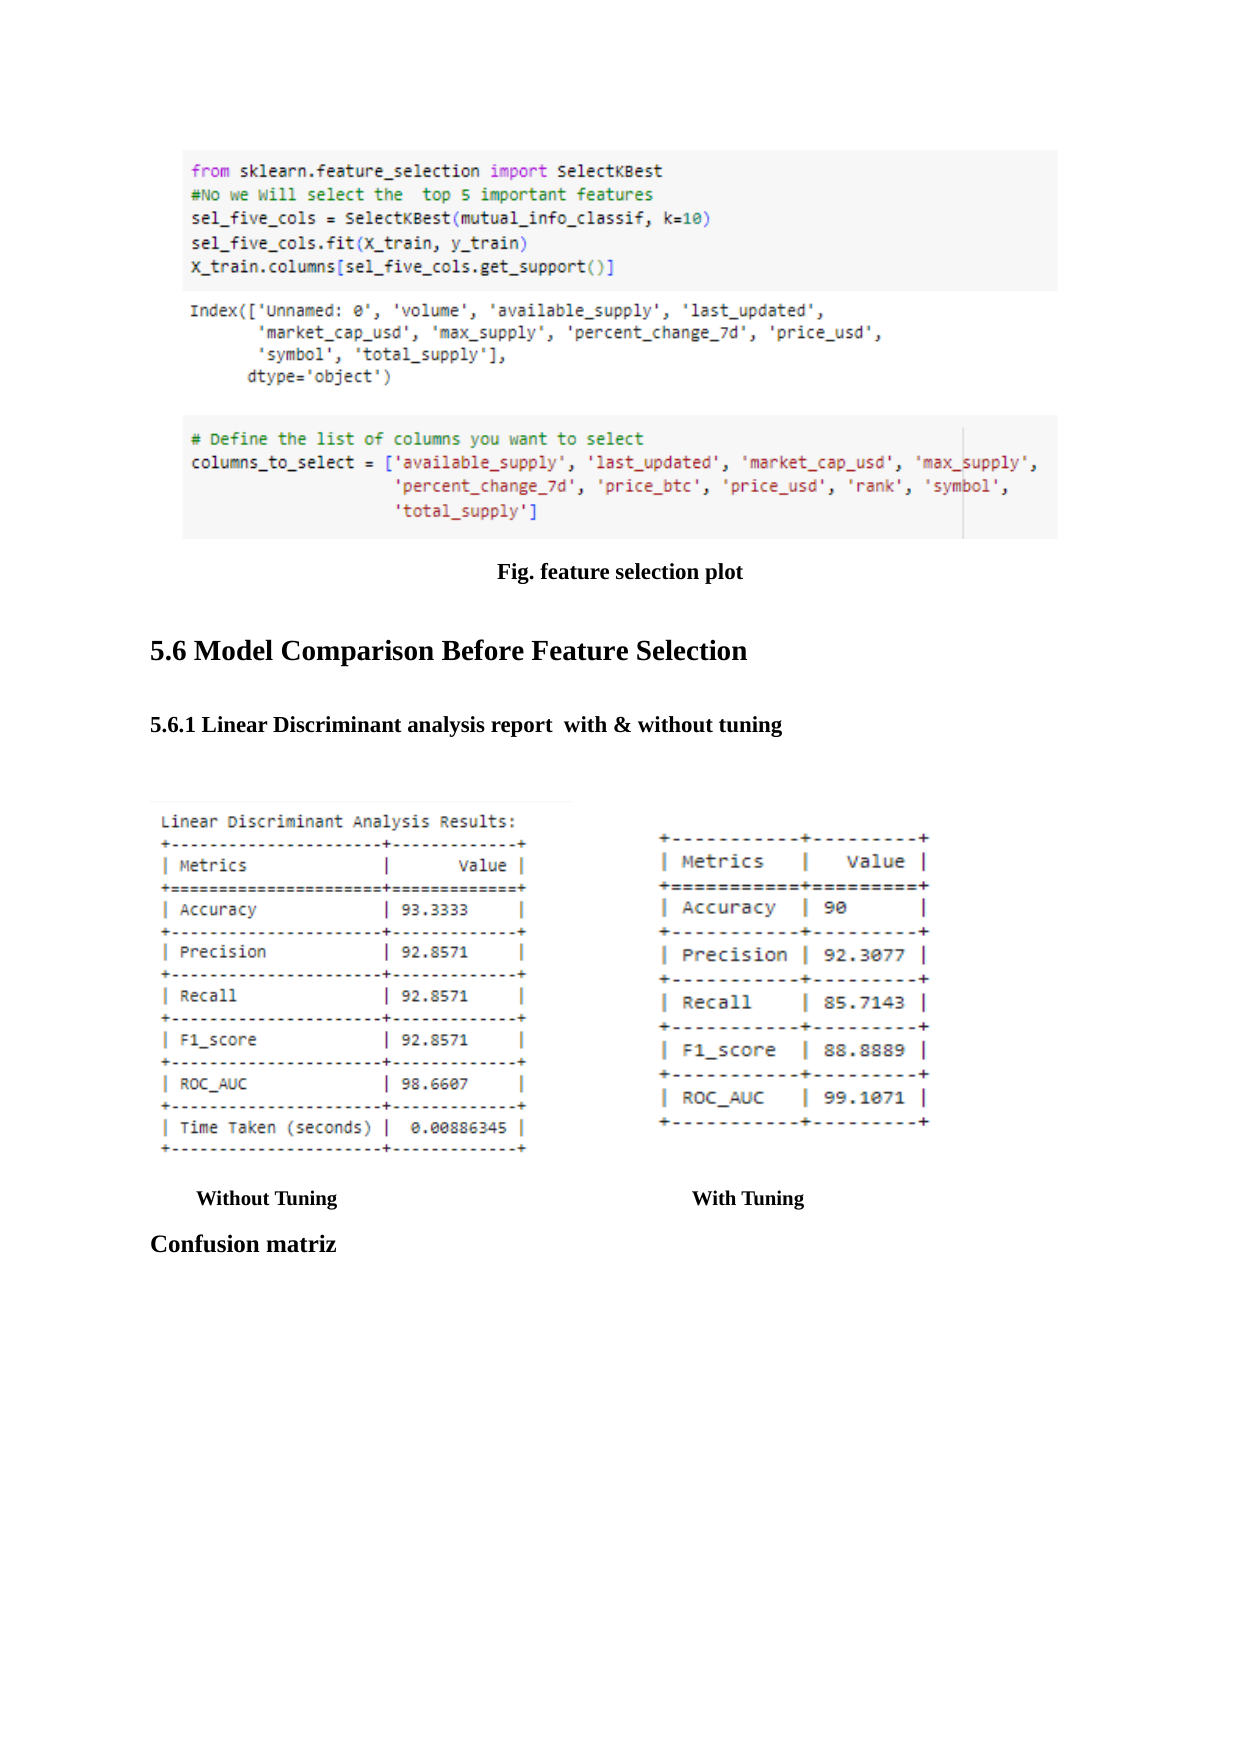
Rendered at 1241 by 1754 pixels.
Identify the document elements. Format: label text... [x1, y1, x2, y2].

text 5.6.1 Linear Discriminant analysis report with & without tuning [150, 711, 1090, 738]
picture [150, 801, 572, 1168]
picture [634, 829, 965, 1152]
text Without Tuning With Tuning [150, 1186, 1090, 1210]
text Confusion matriz [150, 1229, 1090, 1258]
text Fig. feature selection plot [150, 558, 1090, 584]
text 5.6 Model Comparison Before Feature Selection [150, 633, 1090, 666]
picture [182, 150, 1058, 539]
